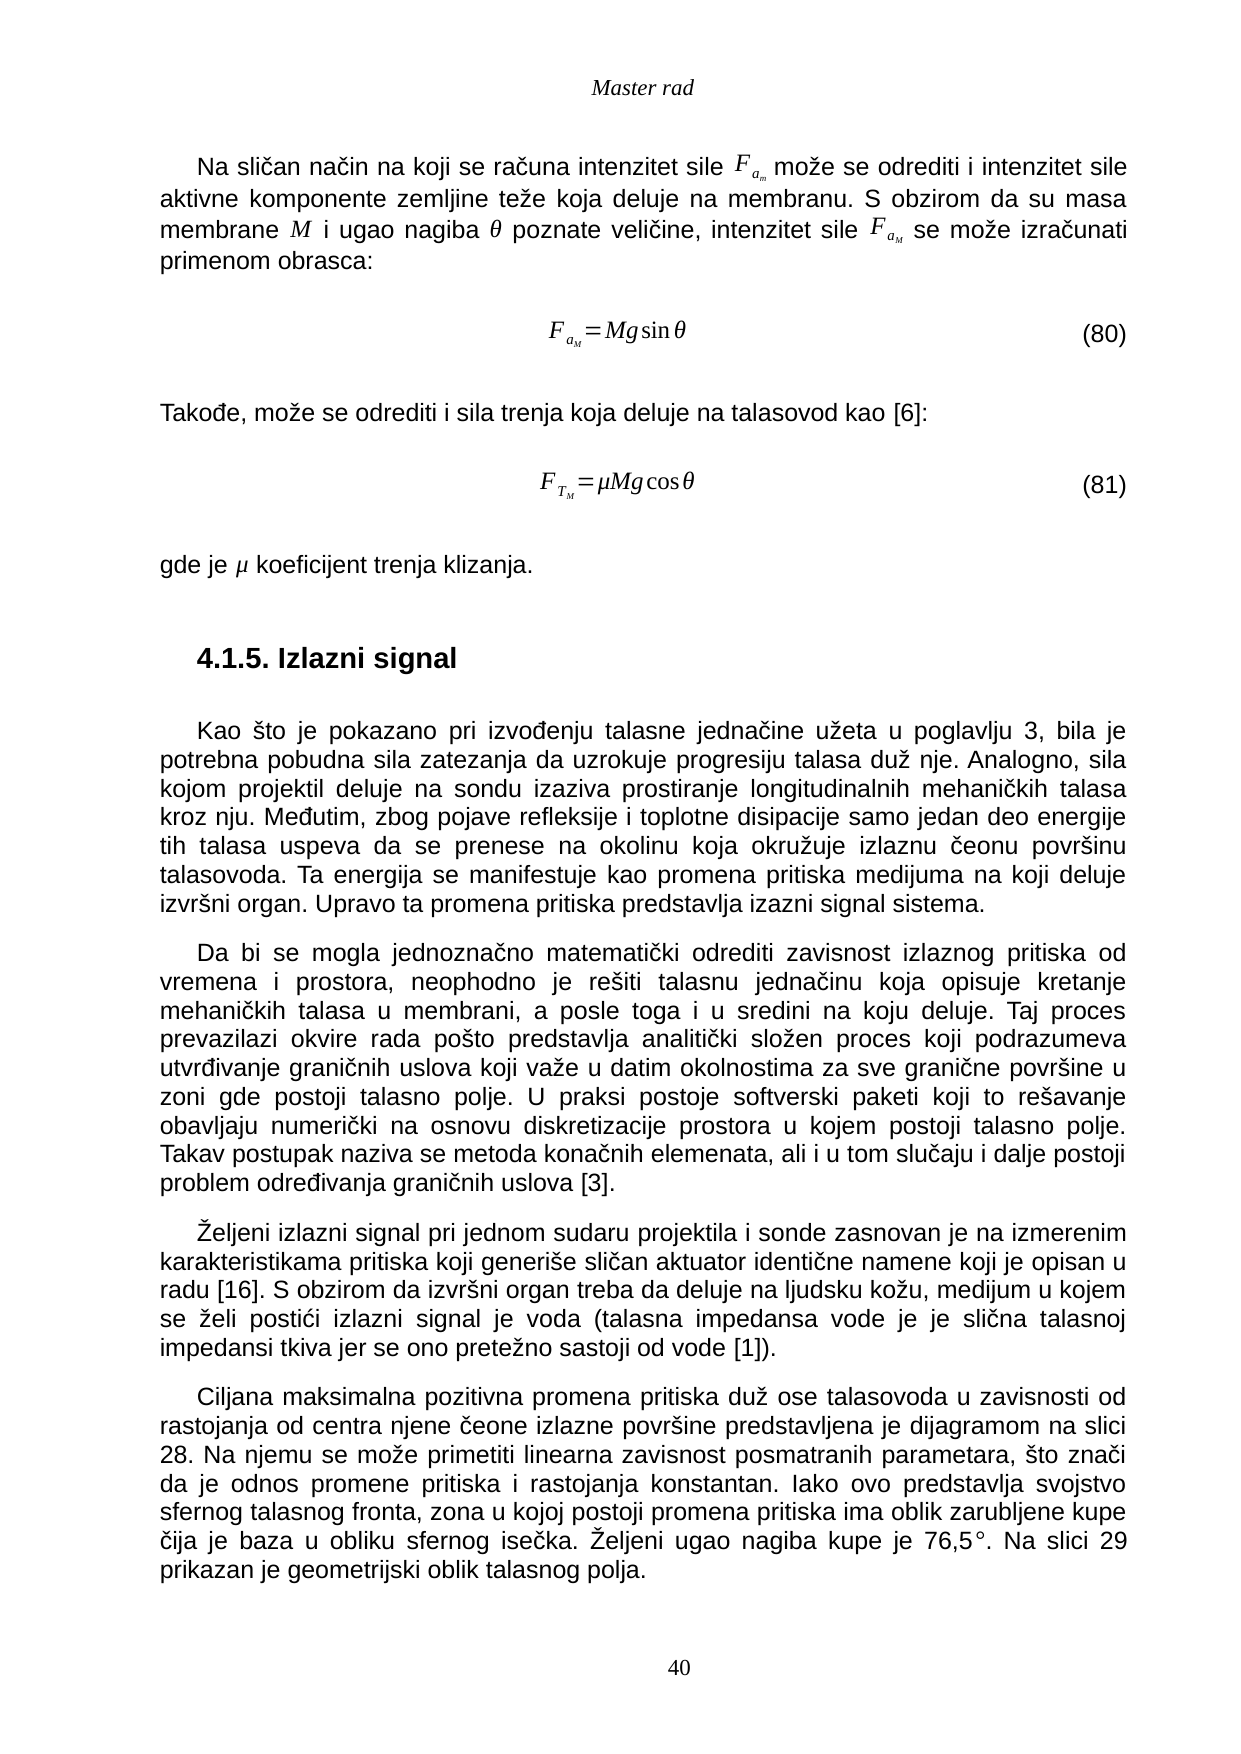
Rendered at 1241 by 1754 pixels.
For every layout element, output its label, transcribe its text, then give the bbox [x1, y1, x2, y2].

text gde je koeficijent trenja klizanja. [159, 549, 1128, 578]
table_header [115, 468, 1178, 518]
text Željeni izlazni signal pri jednom sudaru projektila i sonde zasnovan je na izmerenim karakteristikama pritiska koji generiše sličan aktuator identične namene koji je opisan u radu [16]. S obzirom da izvršni organ treba da deluje na ljudsku kožu, medijum u kojem se želi postići izlazni signal je voda (talasna impedansa vode je je slična talasnoj impedansi tkiva jer se ono pretežno sastoji od vode [1]). [159, 1218, 1128, 1361]
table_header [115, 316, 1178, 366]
text Ciljana maksimalna pozitivna promena pritiska duž ose talasovoda u zavisnosti od rastojanja od centra njene čeone izlazne površine predstavljena je dijagramom na slici 28. Na njemu se može primetiti linearna zavisnost posmatranih parametara, što znači da je odnos promene pritiska i rastojanja konstantan. Iako ovo predstavlja svojstvo sfernog talasnog fronta, zona u kojoj postoji promena pritiska ima oblik zarubljene kupe čija je baza u obliku sfernog isečka. Željeni ugao nagiba kupe je 76,5. Na slici 29 prikazan je geometrijski oblik talasnog polja. [159, 1382, 1128, 1583]
text Kao što je pokazano pri izvođenju talasne jednačine užeta u poglavlju 3, bila je potrebna pobudna sila zatezanja da uzrokuje progresiju talasa duž nje. Analogno, sila kojom projektil deluje na sondu izaziva prostiranje longitudinalnih mehaničkih talasa kroz nju. Međutim, zbog pojave refleksije i toplotne disipacije samo jedan deo energije tih talasa uspeva da se prenese na okolinu koja okružuje izlaznu čeonu površinu talasovoda. Ta energija se manifestuje kao promena pritiska medijuma na koji deluje izvršni organ. Upravo ta promena pritiska predstavlja izazni signal sistema. [159, 716, 1128, 917]
text Takođe, može se odrediti i sila trenja koja deluje na talasovod kao [6]: [159, 398, 1128, 426]
text Da bi se mogla jednoznačno matematički odrediti zavisnost izlaznog pritiska od vremena i prostora, neophodno je rešiti talasnu jednačinu koja opisuje kretanje mehaničkih talasa u membrani, a posle toga i u sredini na koju deluje. Taj proces prevazilazi okvire rada pošto predstavlja analitički složen proces koji podrazumeva utvrđivanje graničnih uslova koji važe u datim okolnostima za sve granične površine u zoni gde postoji talasno polje. U praksi postoje softverski paketi koji to rešavanje obavljaju numerički na osnovu diskretizacije prostora u kojem postoji talasno polje. Takav postupak naziva se metoda konačnih elemenata, ali i u tom slučaju i dalje postoji problem određivanja graničnih uslova [3]. [159, 938, 1128, 1197]
text Na sličan način na koji se računa intenzitet sile može se odrediti i intenzitet sile aktivne komponente zemljine teže koja deluje na membranu. S obzirom da su masa membrane i ugao nagiba poznate veličine, intenzitet sile se može izračunati primenom obrasca: [159, 150, 1128, 274]
subtitle Izlazni signal [159, 641, 1128, 674]
